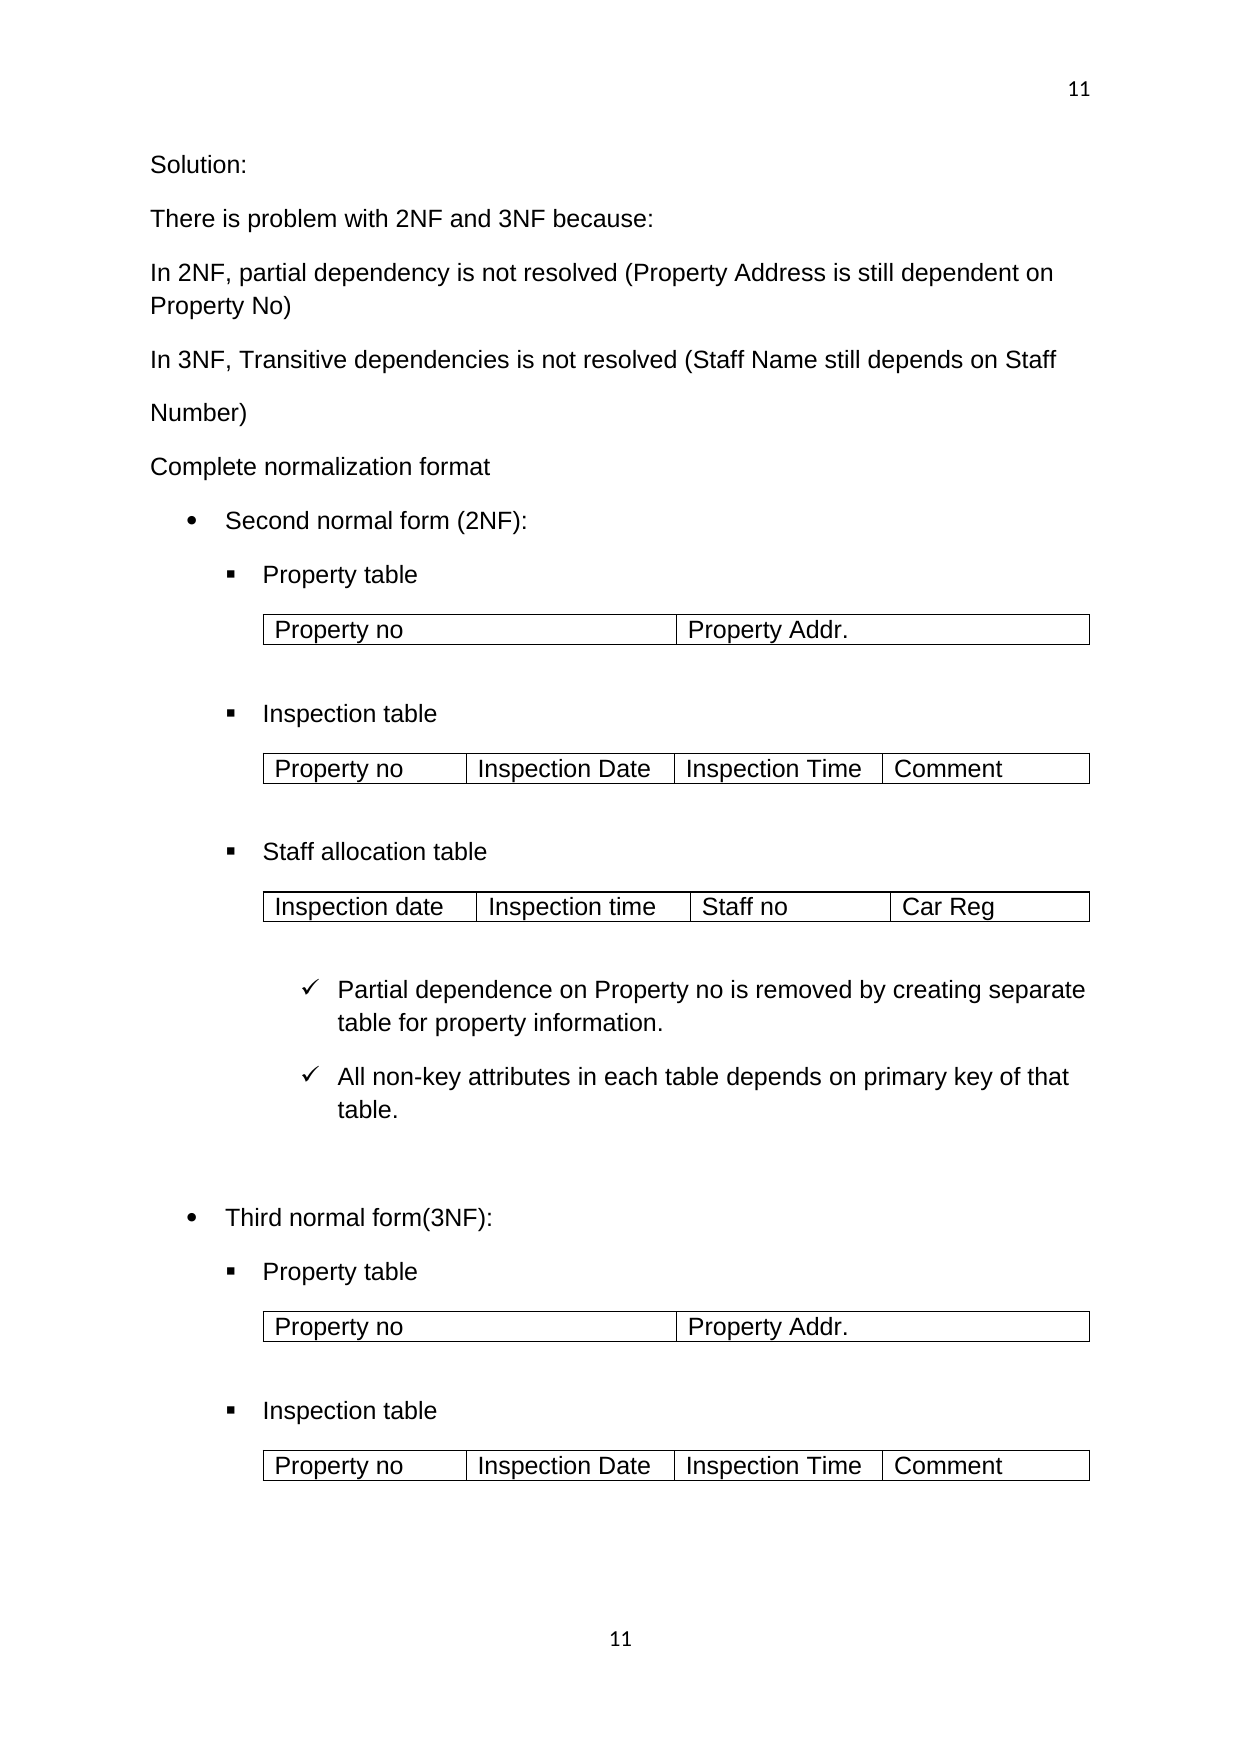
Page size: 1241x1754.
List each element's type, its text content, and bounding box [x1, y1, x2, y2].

table_header Inspection date [264, 893, 476, 921]
list Partial dependence on Property no is removed by creating separate table for property information. [300, 975, 1090, 1037]
table_header Property Addr. [677, 1312, 1089, 1341]
list Property table [225, 1257, 1090, 1286]
table_header Inspection Date [467, 1451, 674, 1479]
list Inspection table [225, 1396, 1090, 1424]
list Third normal form(3NF): [187, 1203, 1090, 1232]
text Solution: [150, 150, 1090, 179]
text Complete normalization format [150, 452, 1090, 481]
table_header Inspection Time [675, 754, 882, 782]
table_header Car Reg [891, 893, 1089, 921]
table_header Inspection time [477, 893, 690, 921]
table_header Staff no [691, 893, 890, 921]
table_header Property Addr. [677, 615, 1089, 644]
list Property table [225, 560, 1090, 589]
list Second normal form (2NF): [187, 506, 1090, 535]
text There is problem with 2NF and 3NF because: [150, 204, 1090, 233]
table_header Property no [264, 1451, 466, 1479]
text Number) [150, 398, 1090, 427]
table_header Inspection Time [675, 1451, 882, 1479]
list All non-key attributes in each table depends on primary key of that table. [300, 1062, 1090, 1124]
table_header Property no [264, 754, 466, 782]
list Inspection table [225, 699, 1090, 728]
list Staff allocation table [225, 837, 1090, 866]
text In 2NF, partial dependency is not resolved (Property Address is still dependent on Property No) [150, 258, 1090, 319]
table_header Inspection Date [467, 754, 674, 782]
text In 3NF, Transitive dependencies is not resolved (Staff Name still depends on Staff [150, 344, 1090, 373]
table_header Property no [264, 615, 676, 644]
table_header Property no [264, 1312, 676, 1341]
table_header Comment [883, 1451, 1089, 1479]
table_header Comment [883, 754, 1089, 782]
